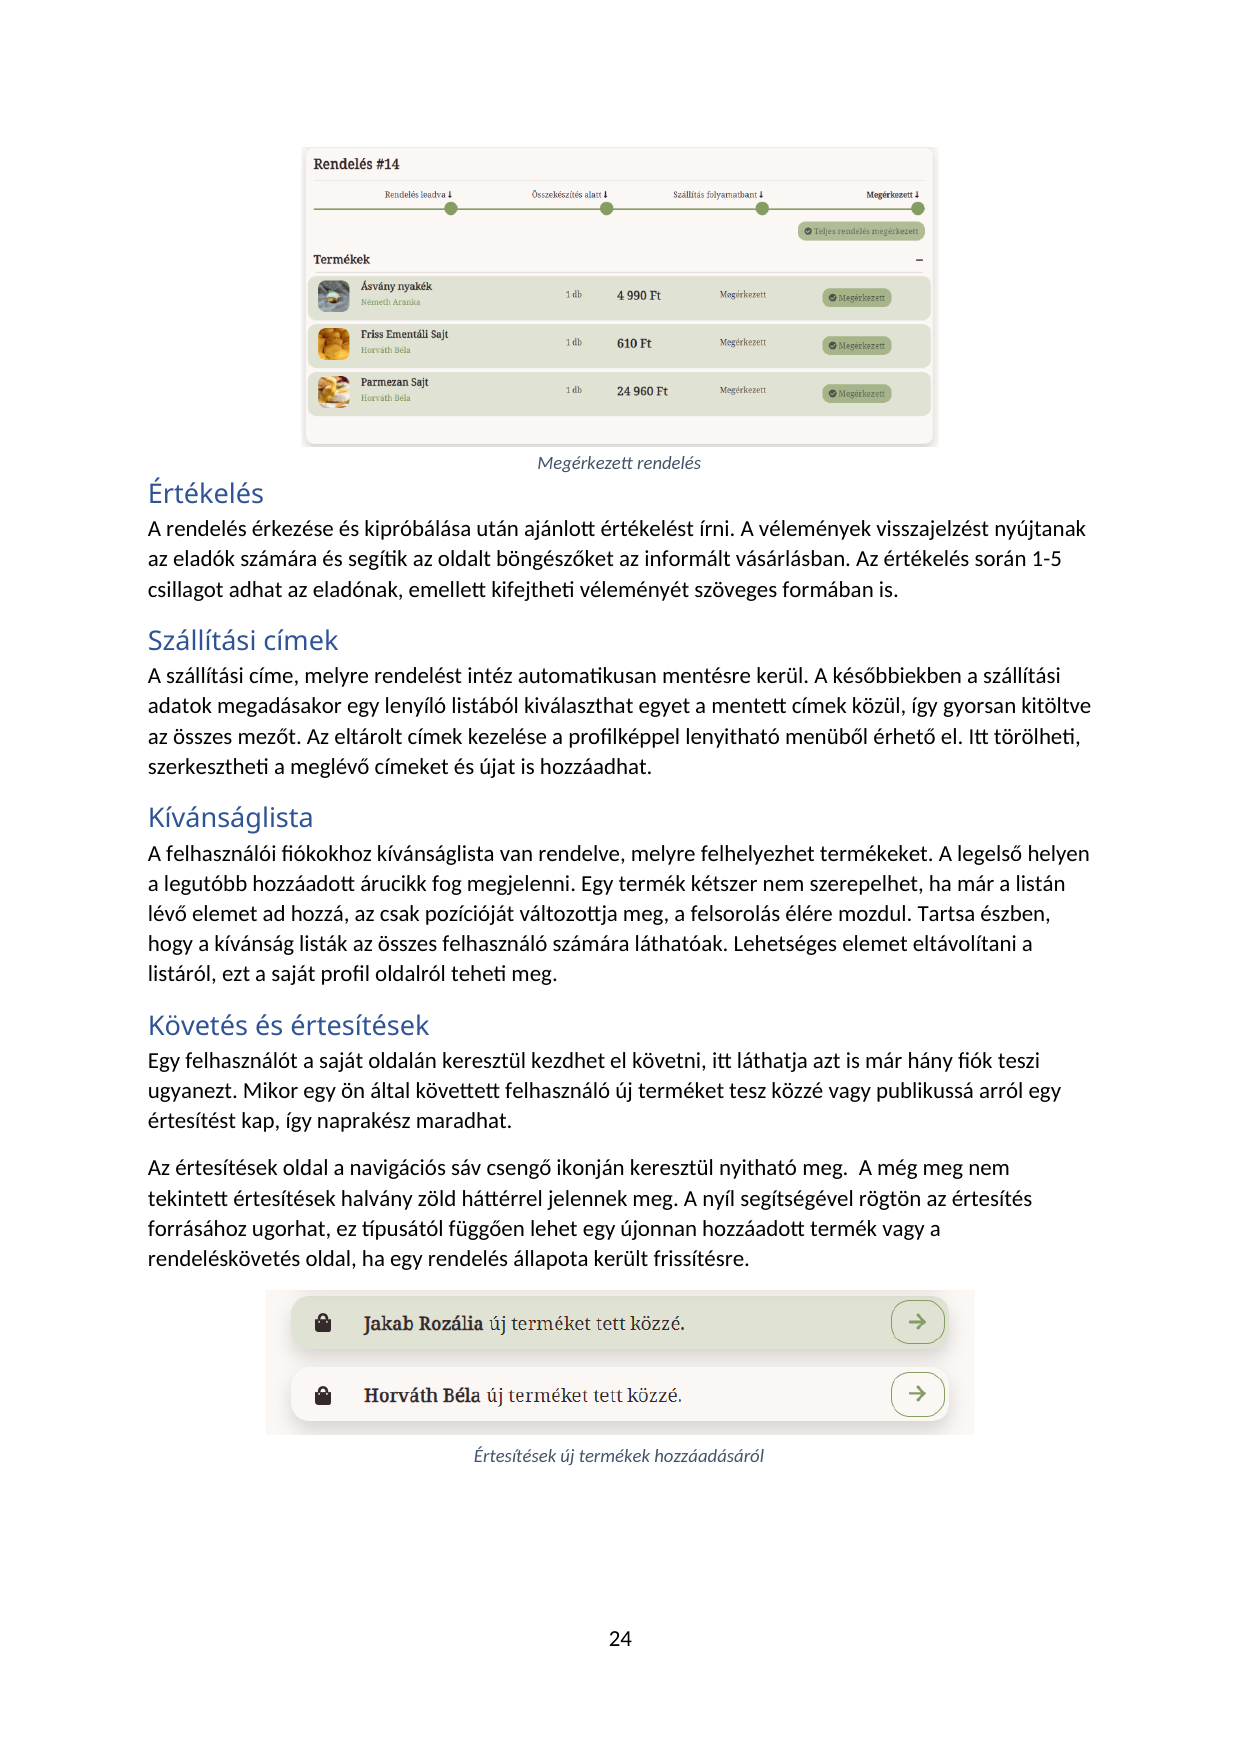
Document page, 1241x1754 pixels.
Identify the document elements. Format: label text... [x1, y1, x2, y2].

text Az értesítések oldal a navigációs sáv csengő ikonján keresztül nyitható meg. A még meg nem tekintett értesítések halvány zöld háttérrel jelennek meg. A nyíl segítségével rögtön az értesítés forrásához ugorhat, ez típusától függően lehet egy újonnan hozzáadott termék vagy a rendeléskövetés oldal, ha egy rendelés állapota került frissítésre. [148, 1153, 1093, 1272]
text A rendelés érkezése és kipróbálása után ajánlott értékelést írni. A vélemények visszajelzést nyújtanak az eladók számára és segítik az oldalt böngészőket az informált vásárlásban. Az értékelés során 1-5 csillagot adhat az eladónak, emellett kifejtheti véleményét szöveges formában is. [148, 514, 1093, 603]
text A szállítási címe, melyre rendelést intéz automatikusan mentésre kerül. A későbbiekben a szállítási adatok megadásakor egy lenyíló listából kiválaszthat egyet a mentett címek közül, így gyorsan kitöltve az összes mezőt. Az eltárolt címek kezelése a profilképpel lenyitható menüből érhető el. Itt törölheti, szerkesztheti a meglévő címeket és újat is hozzáadhat. [148, 661, 1093, 780]
subtitle Követés és értesítések [148, 1006, 1093, 1043]
subtitle Szállítási címek [148, 622, 1093, 658]
text Egy felhasználót a saját oldalán keresztül kezdhet el követni, itt láthatja azt is már hány fiók teszi ugyanezt. Mikor egy ön által követtett felhasználó új terméket tesz közzé vagy publikussá arról egy értesítést kap, így naprakész maradhat. [148, 1046, 1093, 1134]
subtitle Kívánságlista [148, 799, 1093, 836]
picture [265, 1290, 975, 1435]
picture [301, 147, 939, 447]
text A felhasználói fiókokhoz kívánságlista van rendelve, melyre felhelyezhet termékeket. A legelső helyen a legutóbb hozzáadott árucikk fog megjelenni. Egy termék kétszer nem szerepelhet, ha már a listán lévő elemet ad hozzá, az csak pozícióját változottja meg, a felsorolás élére mozdul. Tartsa észben, hogy a kívánság listák az összes felhasználó számára láthatóak. Lehetséges elemet eltávolítani a listáról, ezt a saját profil oldalról teheti meg. [148, 839, 1093, 987]
